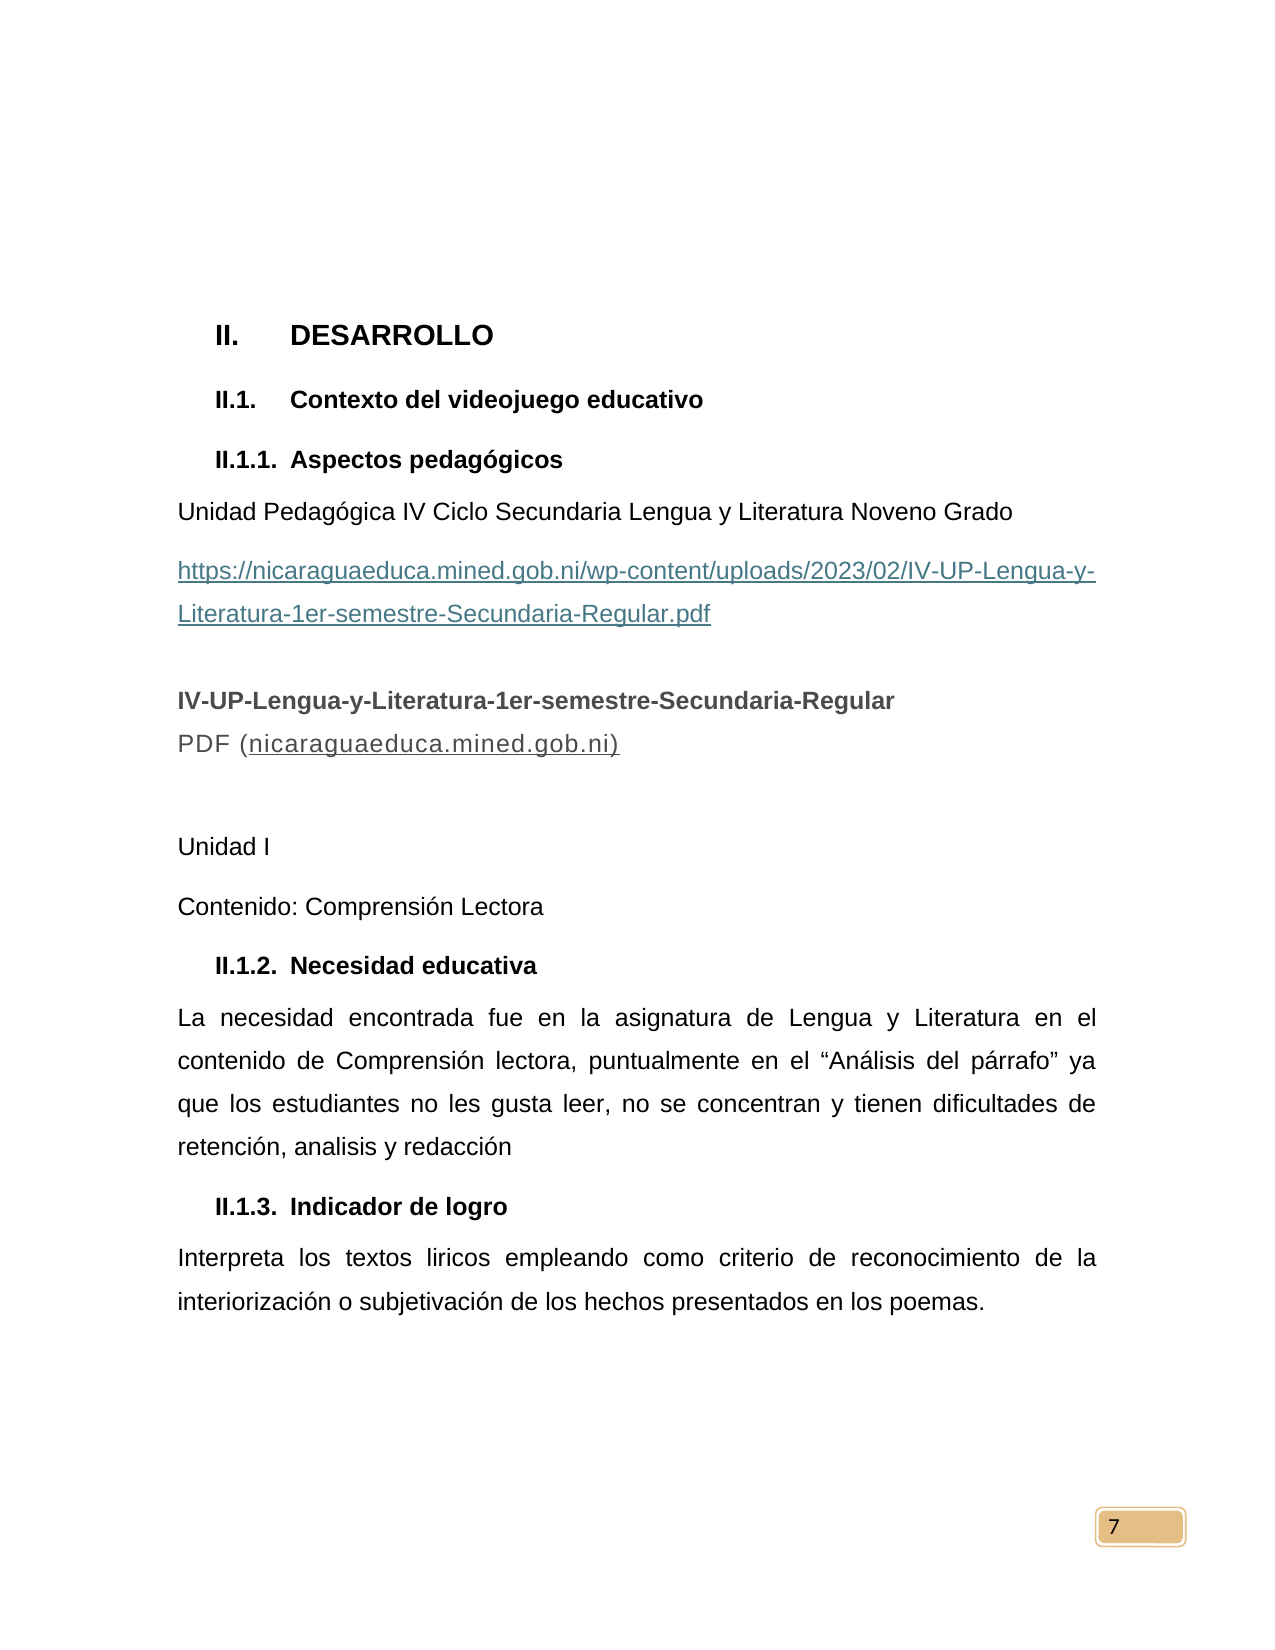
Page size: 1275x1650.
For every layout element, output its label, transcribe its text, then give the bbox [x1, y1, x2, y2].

text PDF (nicaraguaeduca.mined.gob.ni) [177, 729, 1098, 758]
subtitle Aspectos pedagógicos [215, 445, 1098, 474]
text Contenido: Comprensión Lectora [177, 892, 1098, 920]
text Interpreta los textos liricos empleando como criterio de reconocimiento de la interiorización o subjetivación de los hechos presentados en los poemas. [177, 1243, 1098, 1315]
text Unidad I [177, 832, 1098, 861]
text IV-UP-Lengua-y-Literatura-1er-semestre-Secundaria-Regular [177, 686, 1098, 714]
subtitle DESARROLLO [215, 318, 1098, 352]
subtitle Contexto del videojuego educativo [215, 385, 1098, 414]
text https://nicaraguaeduca.mined.gob.ni/wp-content/uploads/2023/02/IV-UP-Lengua-y-Literatura-1er-semestre-Secundaria-Regular.pdf [177, 556, 1098, 628]
text La necesidad encontrada fue en la asignatura de Lengua y Literatura en el contenido de Comprensión lectora, puntualmente en el “Análisis del párrafo” ya que los estudiantes no les gusta leer, no se concentran y tienen dificultades de retención, analisis y redacción [177, 1003, 1098, 1161]
text Unidad Pedagógica IV Ciclo Secundaria Lengua y Literatura Noveno Grado [177, 497, 1098, 525]
subtitle Necesidad educativa [215, 951, 1098, 980]
subtitle Indicador de logro [215, 1192, 1098, 1221]
